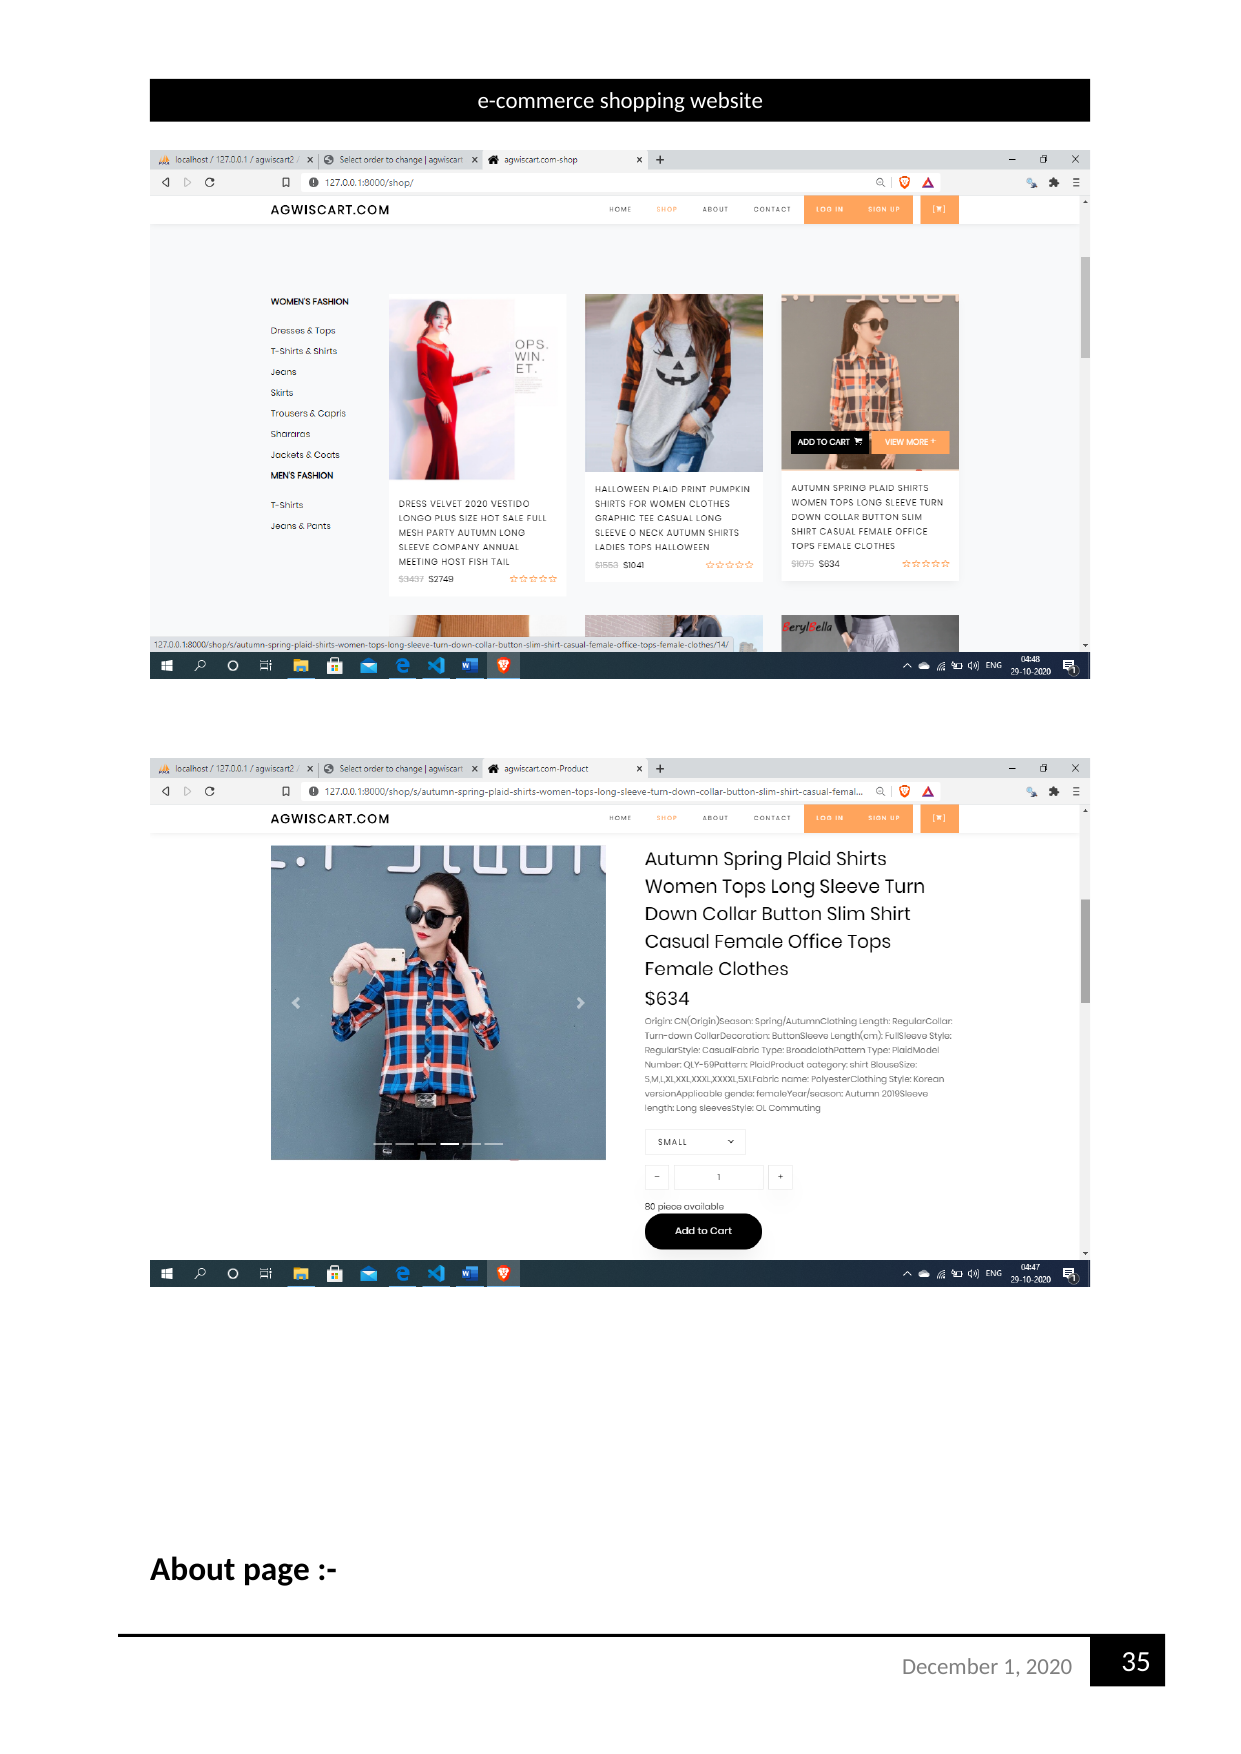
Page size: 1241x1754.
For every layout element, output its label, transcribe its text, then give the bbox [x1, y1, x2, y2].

picture [150, 150, 1091, 679]
picture [150, 758, 1091, 1287]
text About page :- [150, 1548, 1090, 1589]
